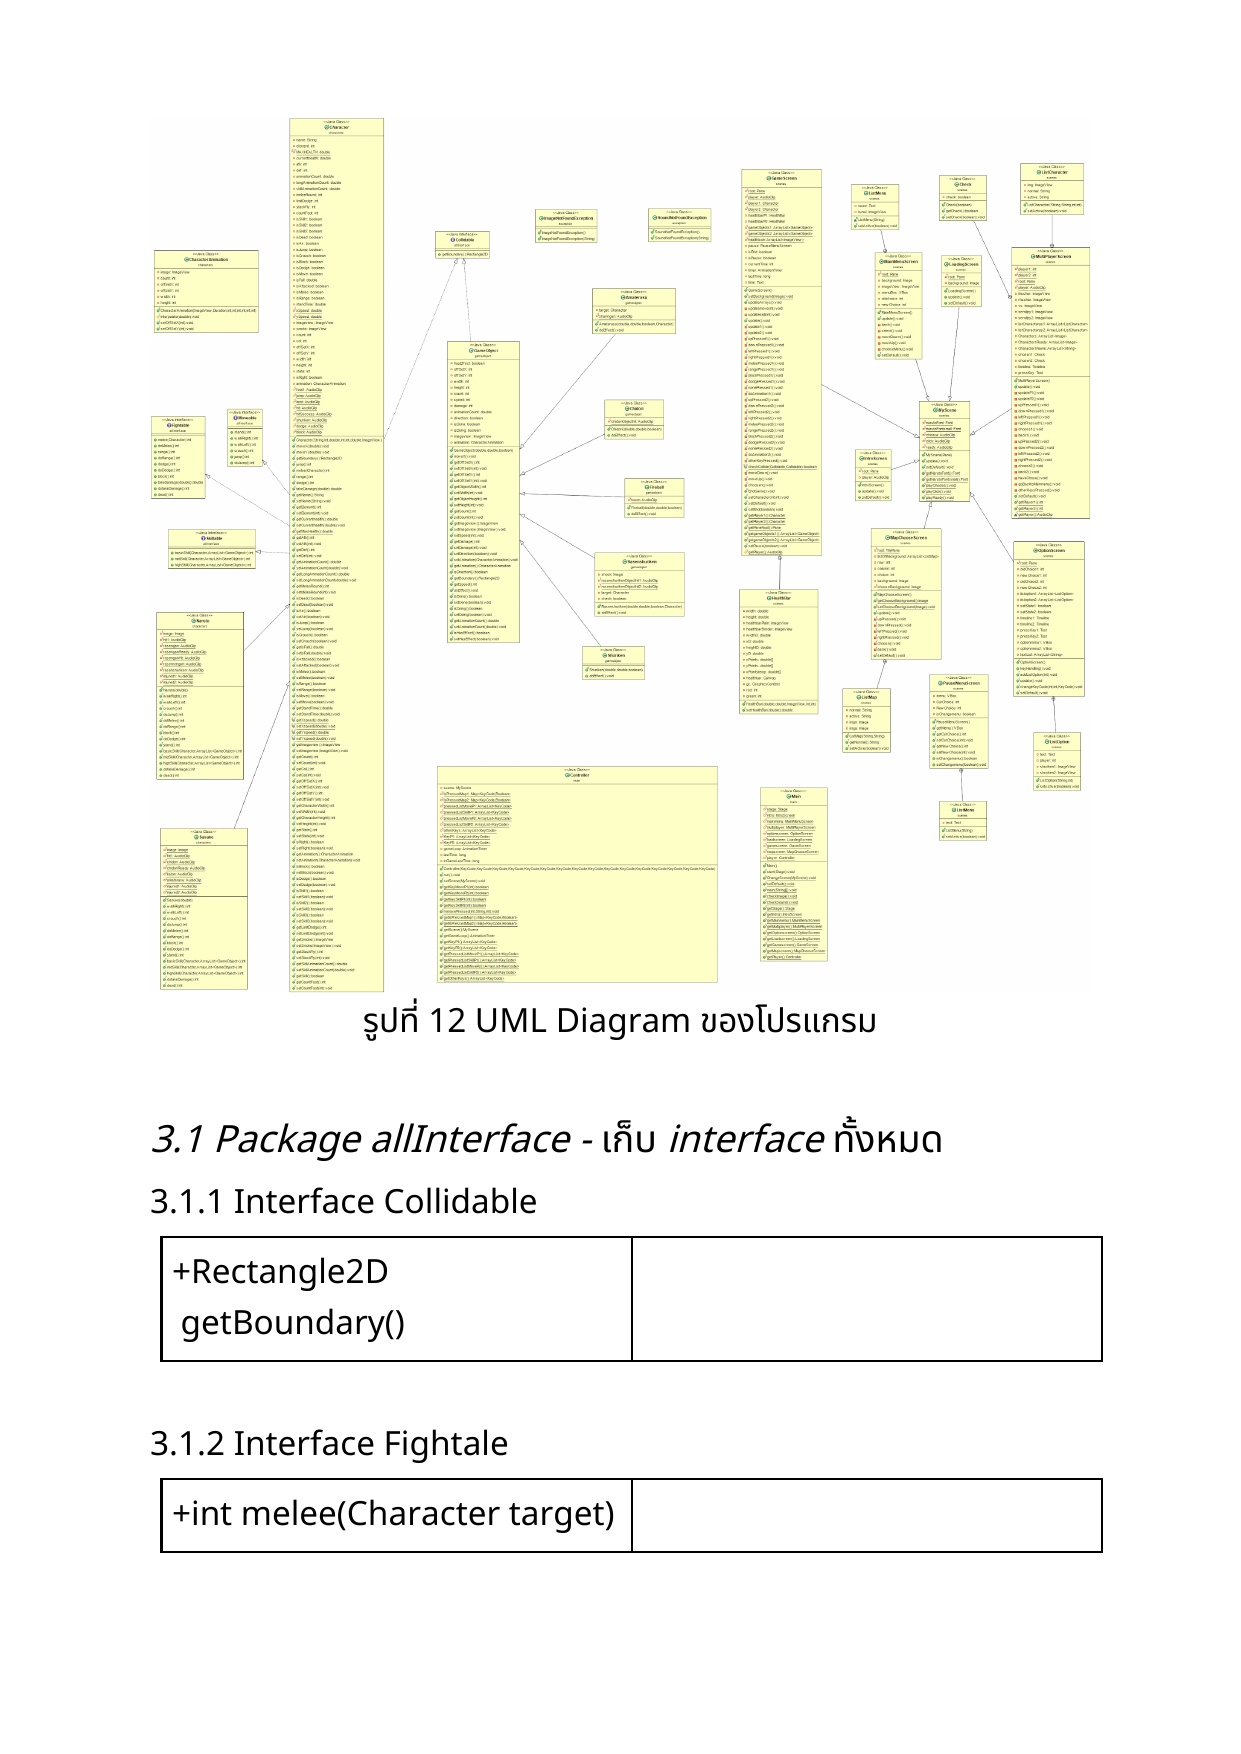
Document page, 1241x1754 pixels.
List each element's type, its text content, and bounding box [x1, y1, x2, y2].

picture [150, 118, 1091, 993]
text 3.1.1 Interface Collidable [150, 1178, 1090, 1228]
text 3.1 Package allInterface - เก็บ interface ทั้งหมด [150, 1113, 1090, 1169]
table_header [633, 1238, 1101, 1359]
table_header [633, 1480, 1101, 1551]
text รูปที่ 12 UML Diagram ของโปรแกรม [150, 997, 1090, 1047]
text 3.1.2 Interface Fightale [150, 1419, 1090, 1470]
table_header +Rectangle2D getBoundary() [163, 1238, 631, 1359]
table_header +int melee(Character target) [163, 1480, 631, 1551]
